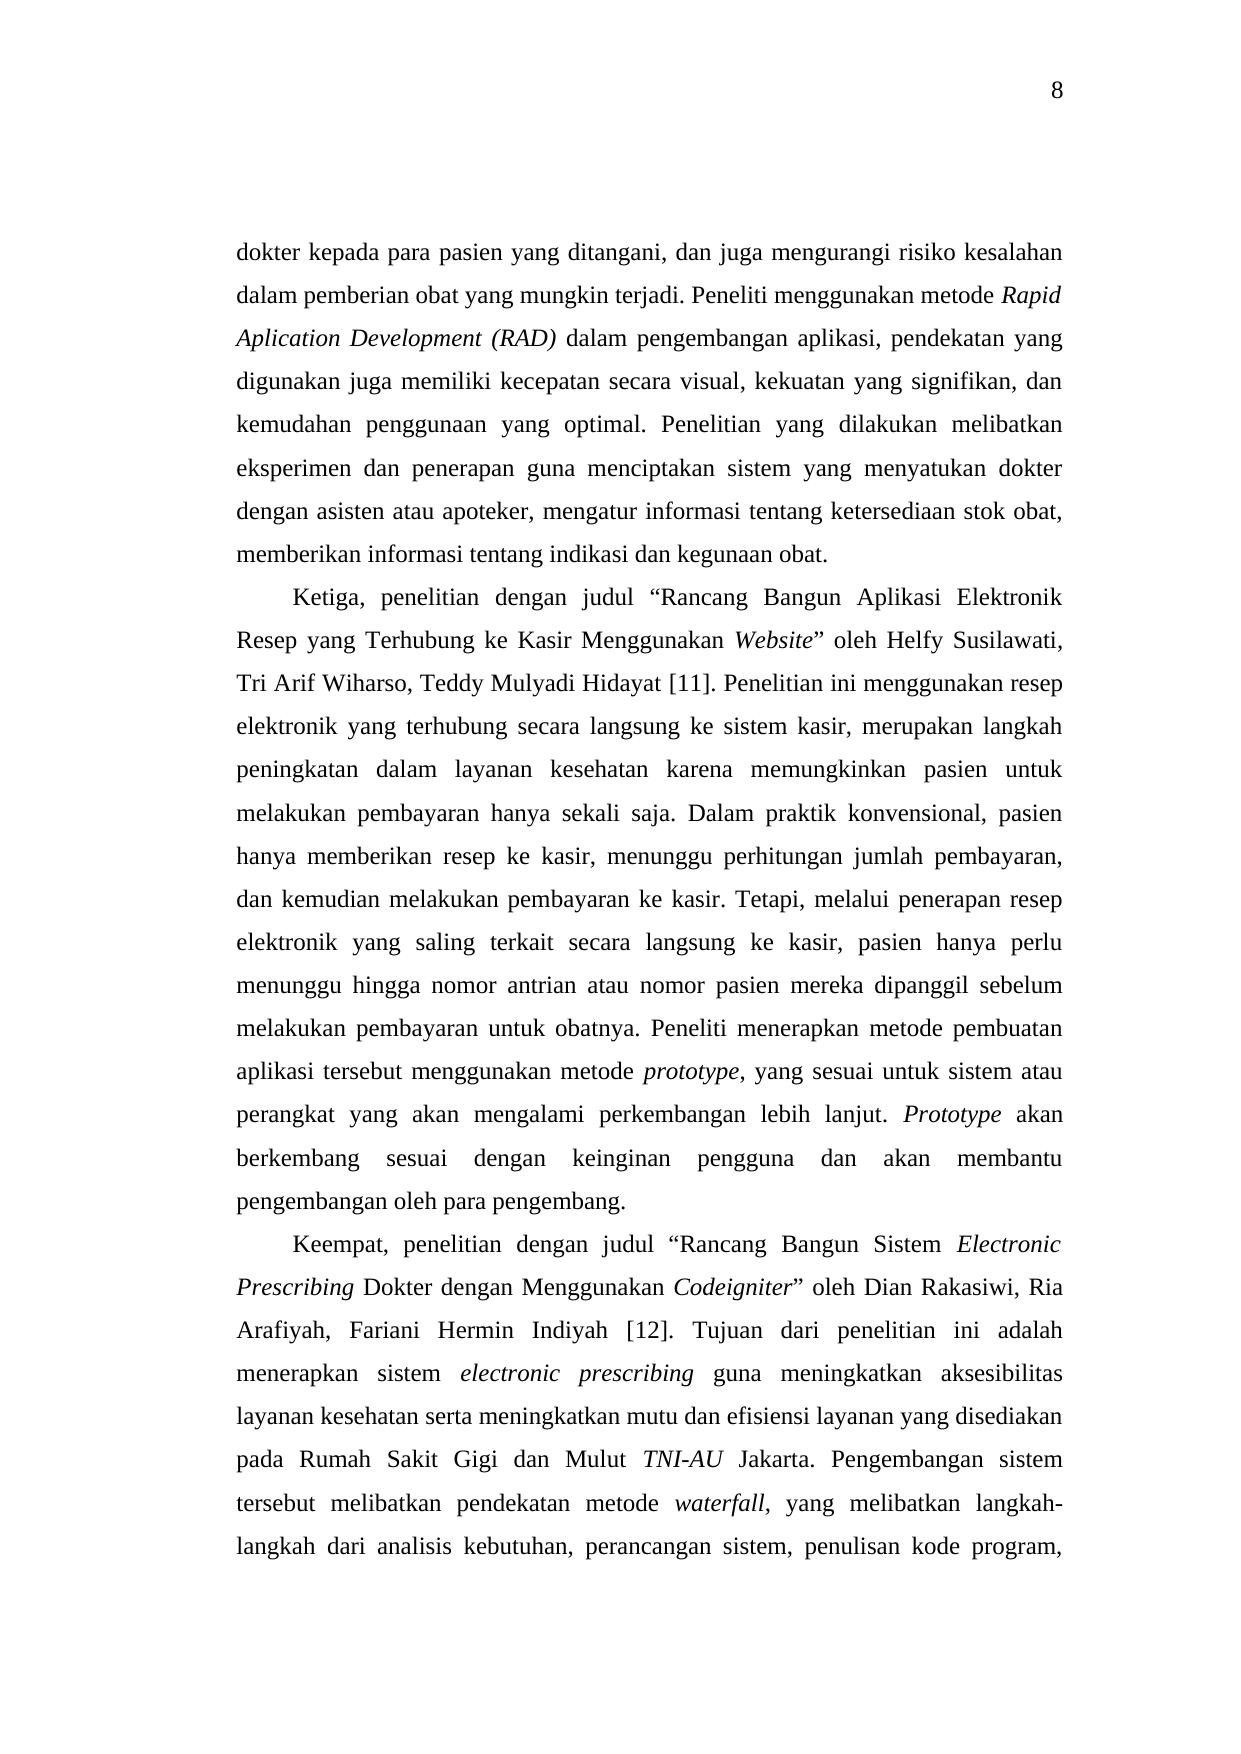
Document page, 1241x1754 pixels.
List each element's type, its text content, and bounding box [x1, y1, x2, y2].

text Ketiga, penelitian dengan judul “Rancang Bangun Aplikasi Elektronik Resep yang Terhubung ke Kasir Menggunakan Website” oleh Helfy Susilawati, Tri Arif Wiharso, Teddy Mulyadi Hidayat . Penelitian ini menggunakan resep elektronik yang terhubung secara langsung ke sistem kasir, merupakan langkah peningkatan dalam layanan kesehatan karena memungkinkan pasien untuk melakukan pembayaran hanya sekali saja. Dalam praktik konvensional, pasien hanya memberikan resep ke kasir, menunggu perhitungan jumlah pembayaran, dan kemudian melakukan pembayaran ke kasir. Tetapi, melalui penerapan resep elektronik yang saling terkait secara langsung ke kasir, pasien hanya perlu menunggu hingga nomor antrian atau nomor pasien mereka dipanggil sebelum melakukan pembayaran untuk obatnya. Peneliti menerapkan metode pembuatan aplikasi tersebut menggunakan metode prototype, yang sesuai untuk sistem atau perangkat yang akan mengalami perkembangan lebih lanjut. Prototype akan berkembang sesuai dengan keinginan pengguna dan akan membantu pengembangan oleh para pengembang. [236, 582, 1063, 1214]
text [236, 1229, 1063, 1559]
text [236, 237, 1063, 568]
